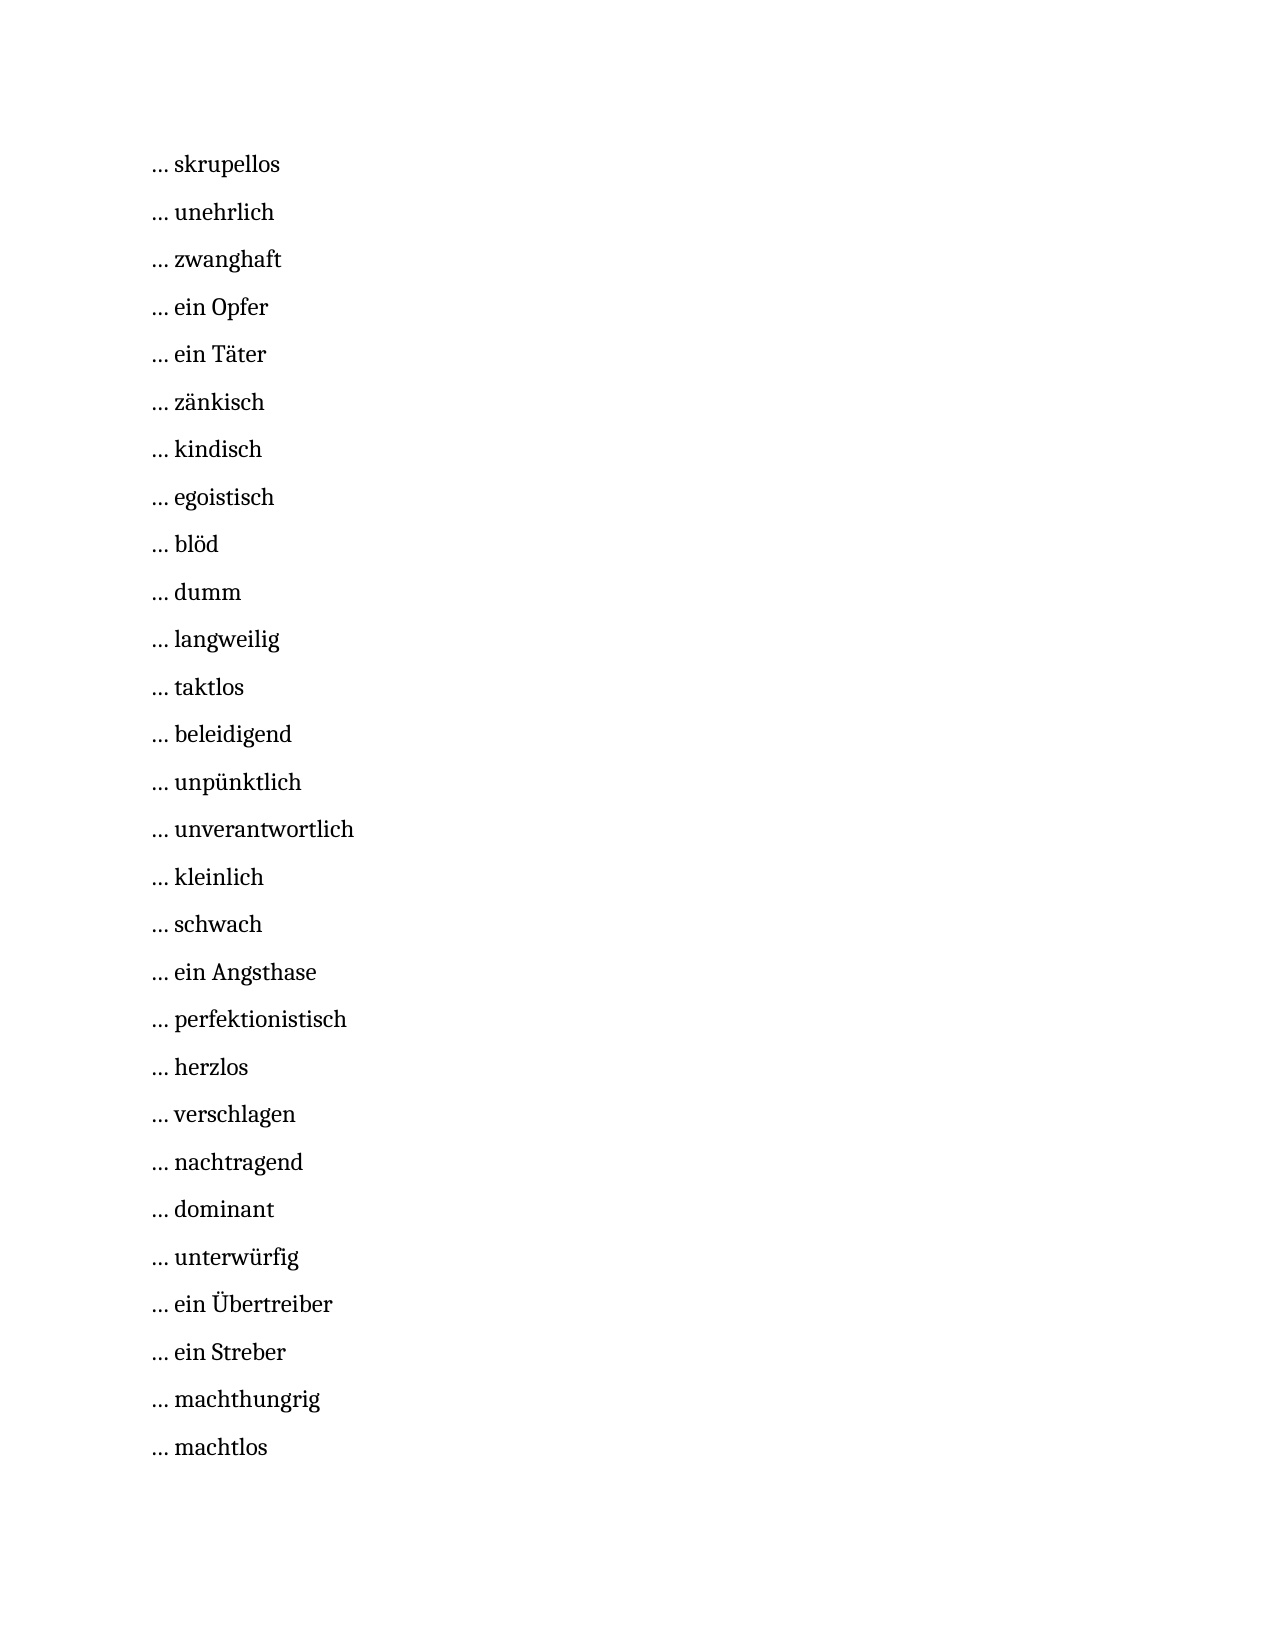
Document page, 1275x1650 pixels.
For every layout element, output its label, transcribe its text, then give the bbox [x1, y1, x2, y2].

text … taktlos [150, 672, 1125, 701]
text … unpünktlich [150, 767, 1125, 796]
text … ein Opfer [150, 292, 1125, 321]
text … herzlos [150, 1052, 1125, 1081]
text … beleidigend [150, 720, 1125, 749]
text … verschlagen [150, 1100, 1125, 1129]
text … nachtragend [150, 1147, 1125, 1176]
text … ein Übertreiber [150, 1290, 1125, 1319]
text … blöd [150, 530, 1125, 559]
text … dominant [150, 1195, 1125, 1224]
text … dumm [150, 577, 1125, 606]
text … kleinlich [150, 862, 1125, 891]
text … zwanghaft [150, 245, 1125, 274]
text … unverantwortlich [150, 815, 1125, 844]
text … unehrlich [150, 197, 1125, 226]
text … ein Angsthase [150, 957, 1125, 986]
text … unterwürfig [150, 1242, 1125, 1271]
text … kindisch [150, 435, 1125, 464]
text … skrupellos [150, 150, 1125, 179]
text … langweilig [150, 625, 1125, 654]
text … schwach [150, 910, 1125, 939]
text … machthungrig [150, 1385, 1125, 1414]
text … perfektionistisch [150, 1005, 1125, 1034]
text … egoistisch [150, 482, 1125, 511]
text … ein Streber [150, 1337, 1125, 1366]
text … machtlos [150, 1432, 1125, 1461]
text … ein Täter [150, 340, 1125, 369]
text … zänkisch [150, 387, 1125, 416]
